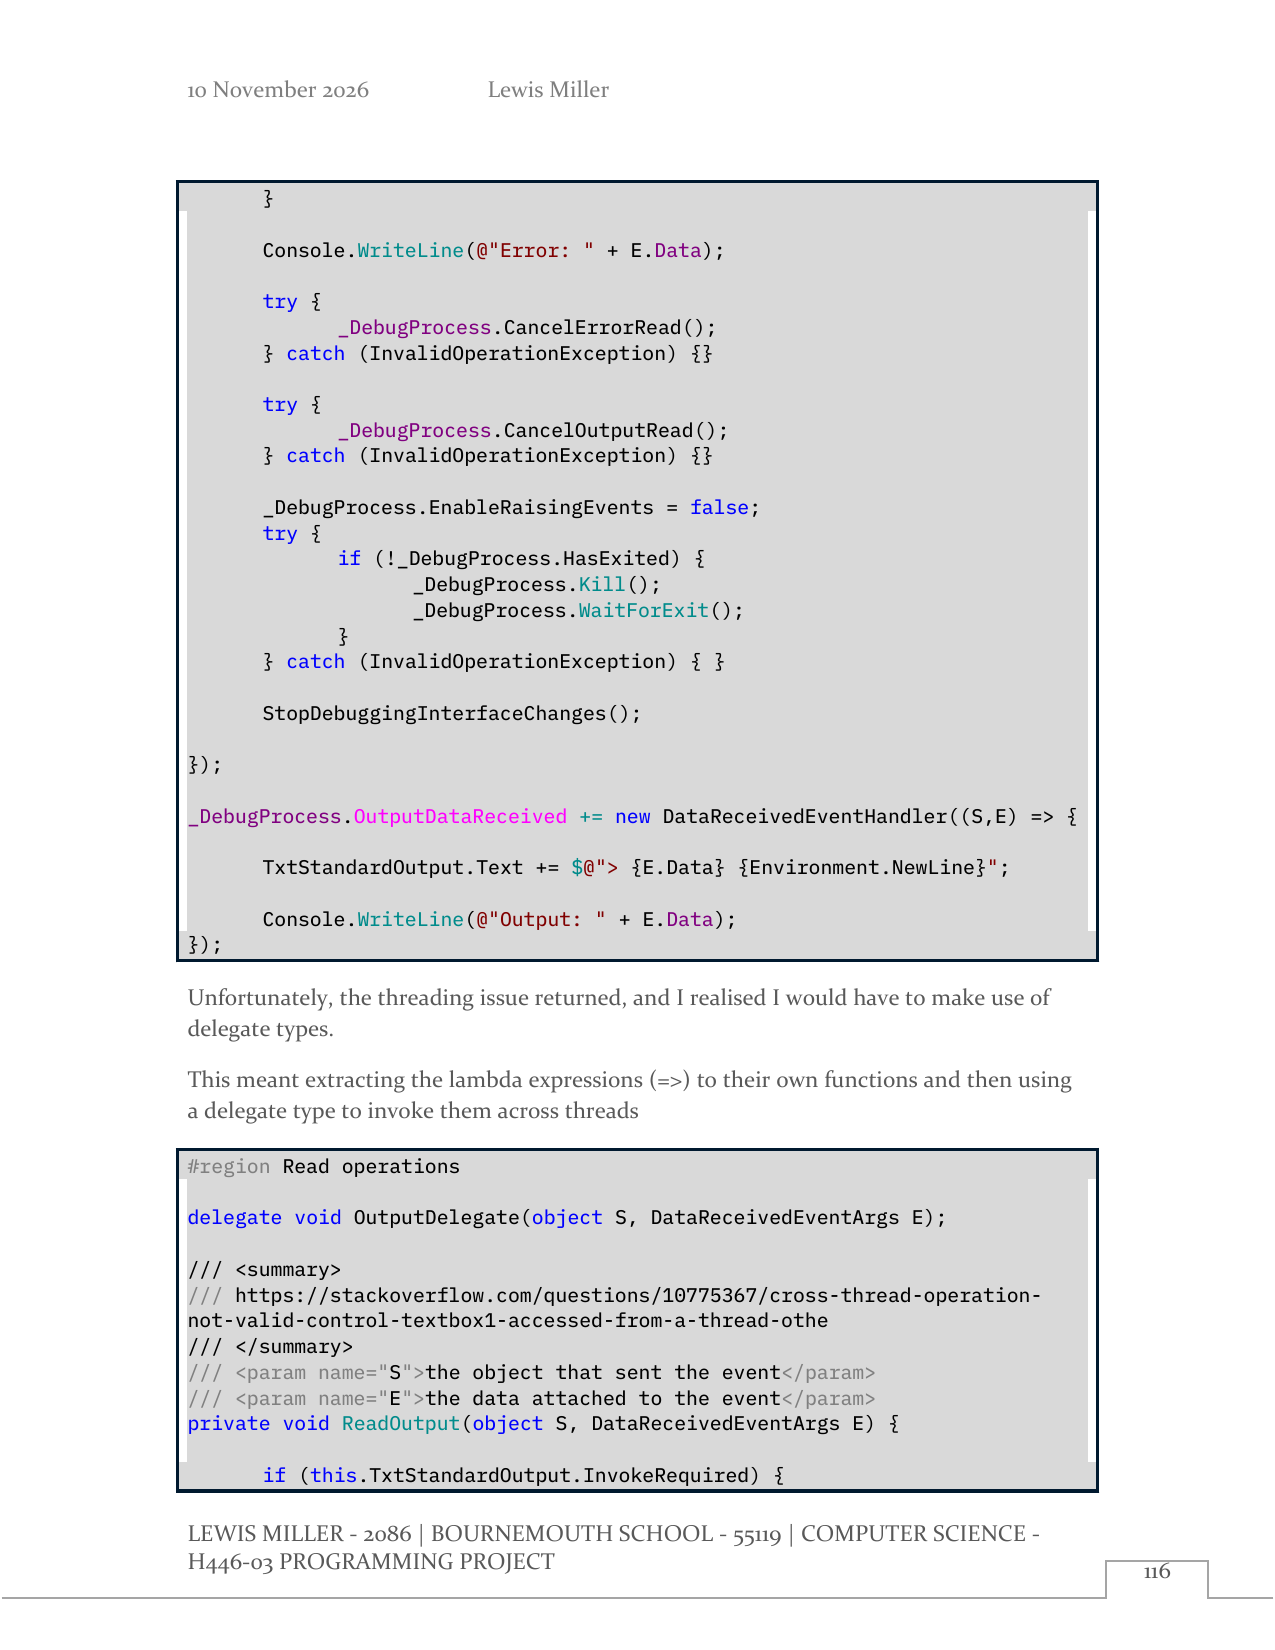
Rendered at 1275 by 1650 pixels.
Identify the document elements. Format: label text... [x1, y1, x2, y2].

text Console.WriteLine(@"Error: " + E.Data); [187, 237, 1088, 262]
text _DebugProcess.CancelOutputRead(); [187, 417, 1088, 443]
text } catch (InvalidOperationException) {} [187, 443, 1088, 468]
text _DebugProcess.WaitForExit(); [187, 597, 1088, 623]
text } catch (InvalidOperationException) {} [187, 340, 1088, 365]
text /// <summary> [187, 1256, 1088, 1282]
text }); [187, 751, 1088, 777]
text } [187, 623, 1088, 648]
text } [179, 183, 1096, 211]
text _DebugProcess.Kill(); [187, 571, 1088, 597]
text #region Read operations [179, 1151, 1096, 1179]
text try { [187, 520, 1088, 546]
text /// <param name="S">the object that sent the event</param> [187, 1359, 1088, 1384]
text _DebugProcess.EnableRaisingEvents = false; [187, 494, 1088, 520]
text try { [187, 391, 1088, 417]
text if (this.TxtStandardOutput.InvokeRequired) { [179, 1457, 1096, 1489]
text } catch (InvalidOperationException) { } [187, 648, 1088, 674]
text /// <param name="E">the data attached to the event</param> [187, 1384, 1088, 1410]
text try { [187, 288, 1088, 314]
text if (!_DebugProcess.HasExited) { [187, 546, 1088, 571]
text private void ReadOutput(object S, DataReceivedEventArgs E) { [187, 1410, 1088, 1436]
text _DebugProcess.OutputDataReceived += new DataReceivedEventHandler((S,E) => { [187, 803, 1088, 828]
text delegate void OutputDelegate(object S, DataReceivedEventArgs E); [187, 1204, 1088, 1230]
text /// https://stackoverflow.com/questions/10775367/cross-thread-operation-not-valid-control-textbox1-accessed-from-a-thread-othe [187, 1282, 1088, 1333]
text /// </summary> [187, 1333, 1088, 1359]
text _DebugProcess.CancelErrorRead(); [187, 314, 1088, 340]
text Console.WriteLine(@"Output: " + E.Data); [187, 906, 1088, 926]
text This meant extracting the lambda expressions (=>) to their own functions and then using a delegate type to invoke them across threads [187, 1066, 1088, 1124]
text TxtStandardOutput.Text += $@"> {E.Data} {Environment.NewLine}"; [187, 854, 1088, 880]
text Unfortunately, the threading issue returned, and I realised I would have to make use of delegate types. [187, 983, 1088, 1042]
text }); [179, 926, 1096, 959]
text StopDebuggingInterfaceChanges(); [187, 700, 1088, 726]
